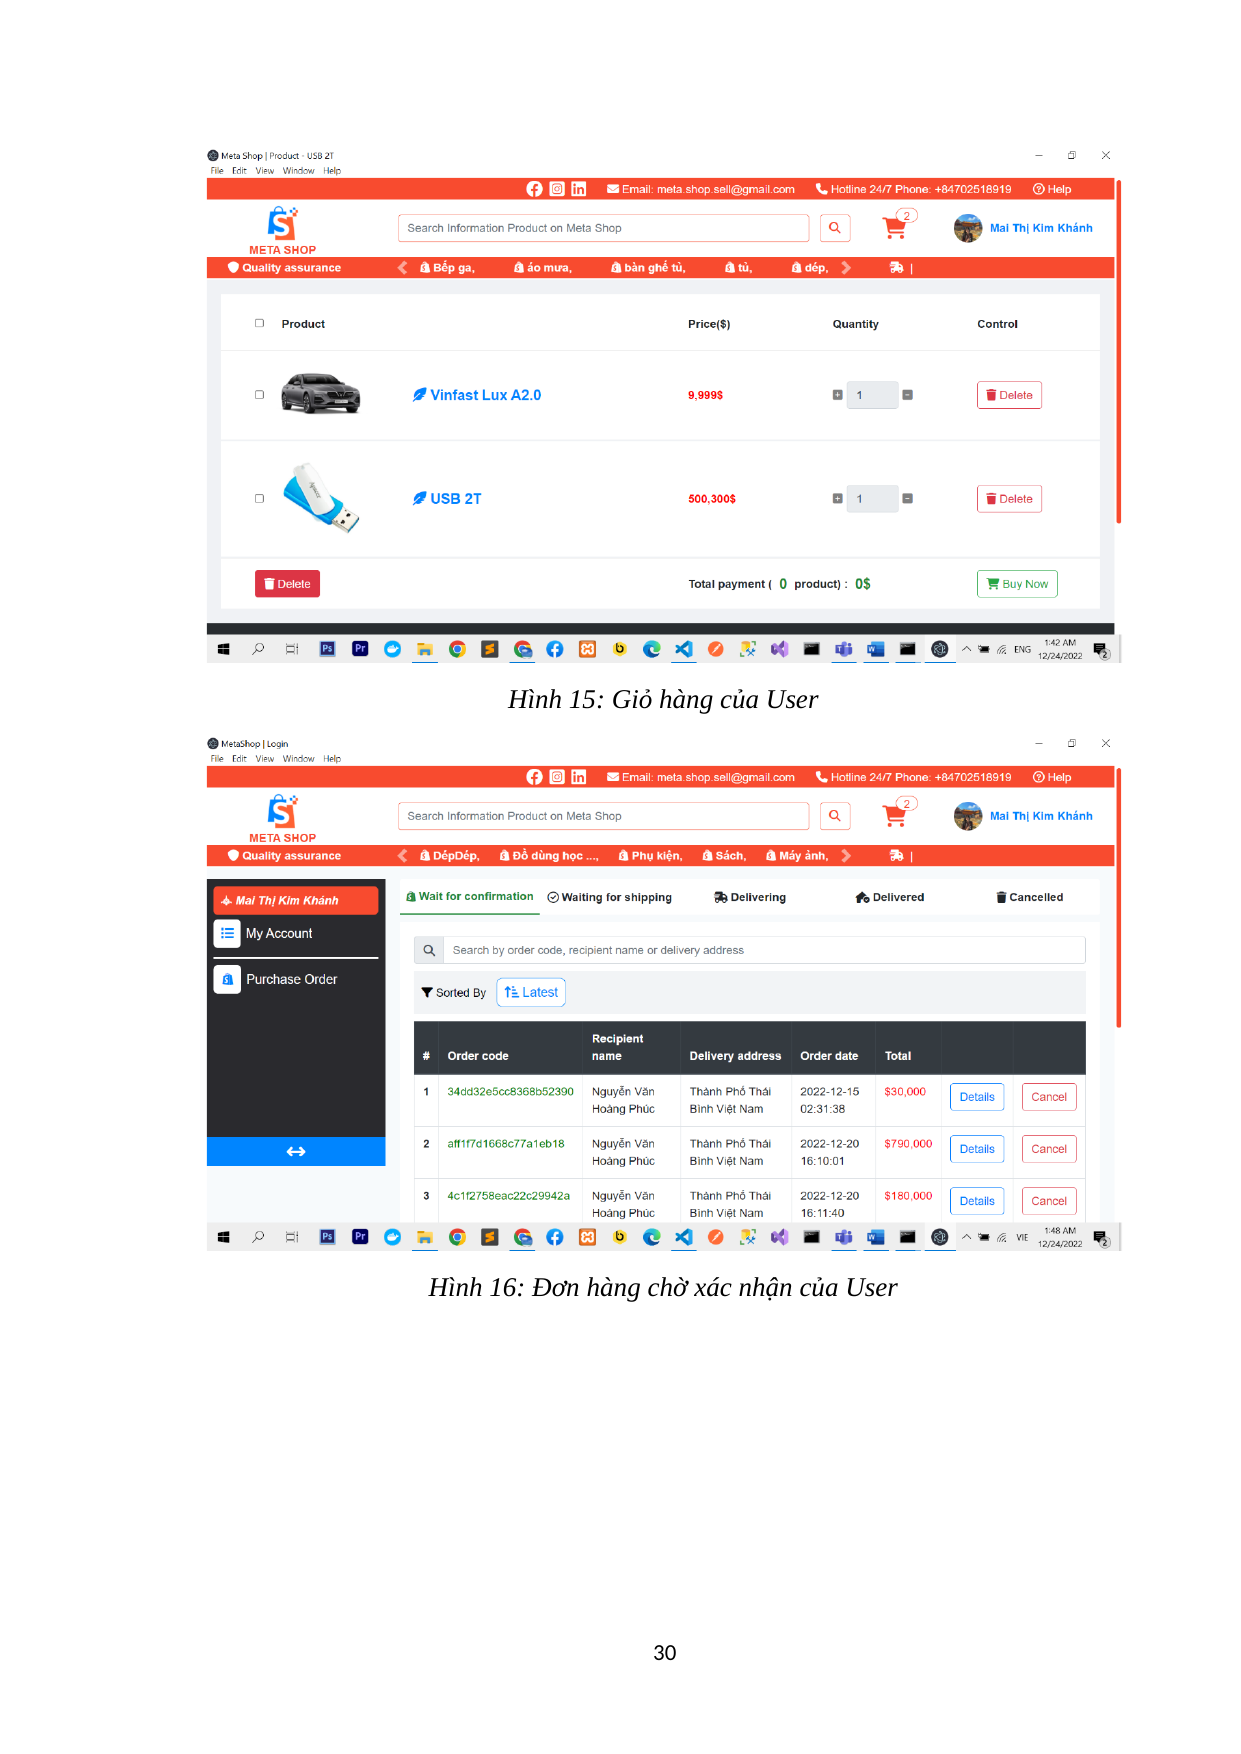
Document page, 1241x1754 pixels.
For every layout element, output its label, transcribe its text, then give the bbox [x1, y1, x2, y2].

picture [206, 735, 1123, 1251]
picture [206, 147, 1123, 663]
text Hình 15: Giỏ hàng của User [207, 683, 1122, 714]
text Hình 16: Đơn hàng chờ xác nhận của User [207, 1271, 1122, 1302]
